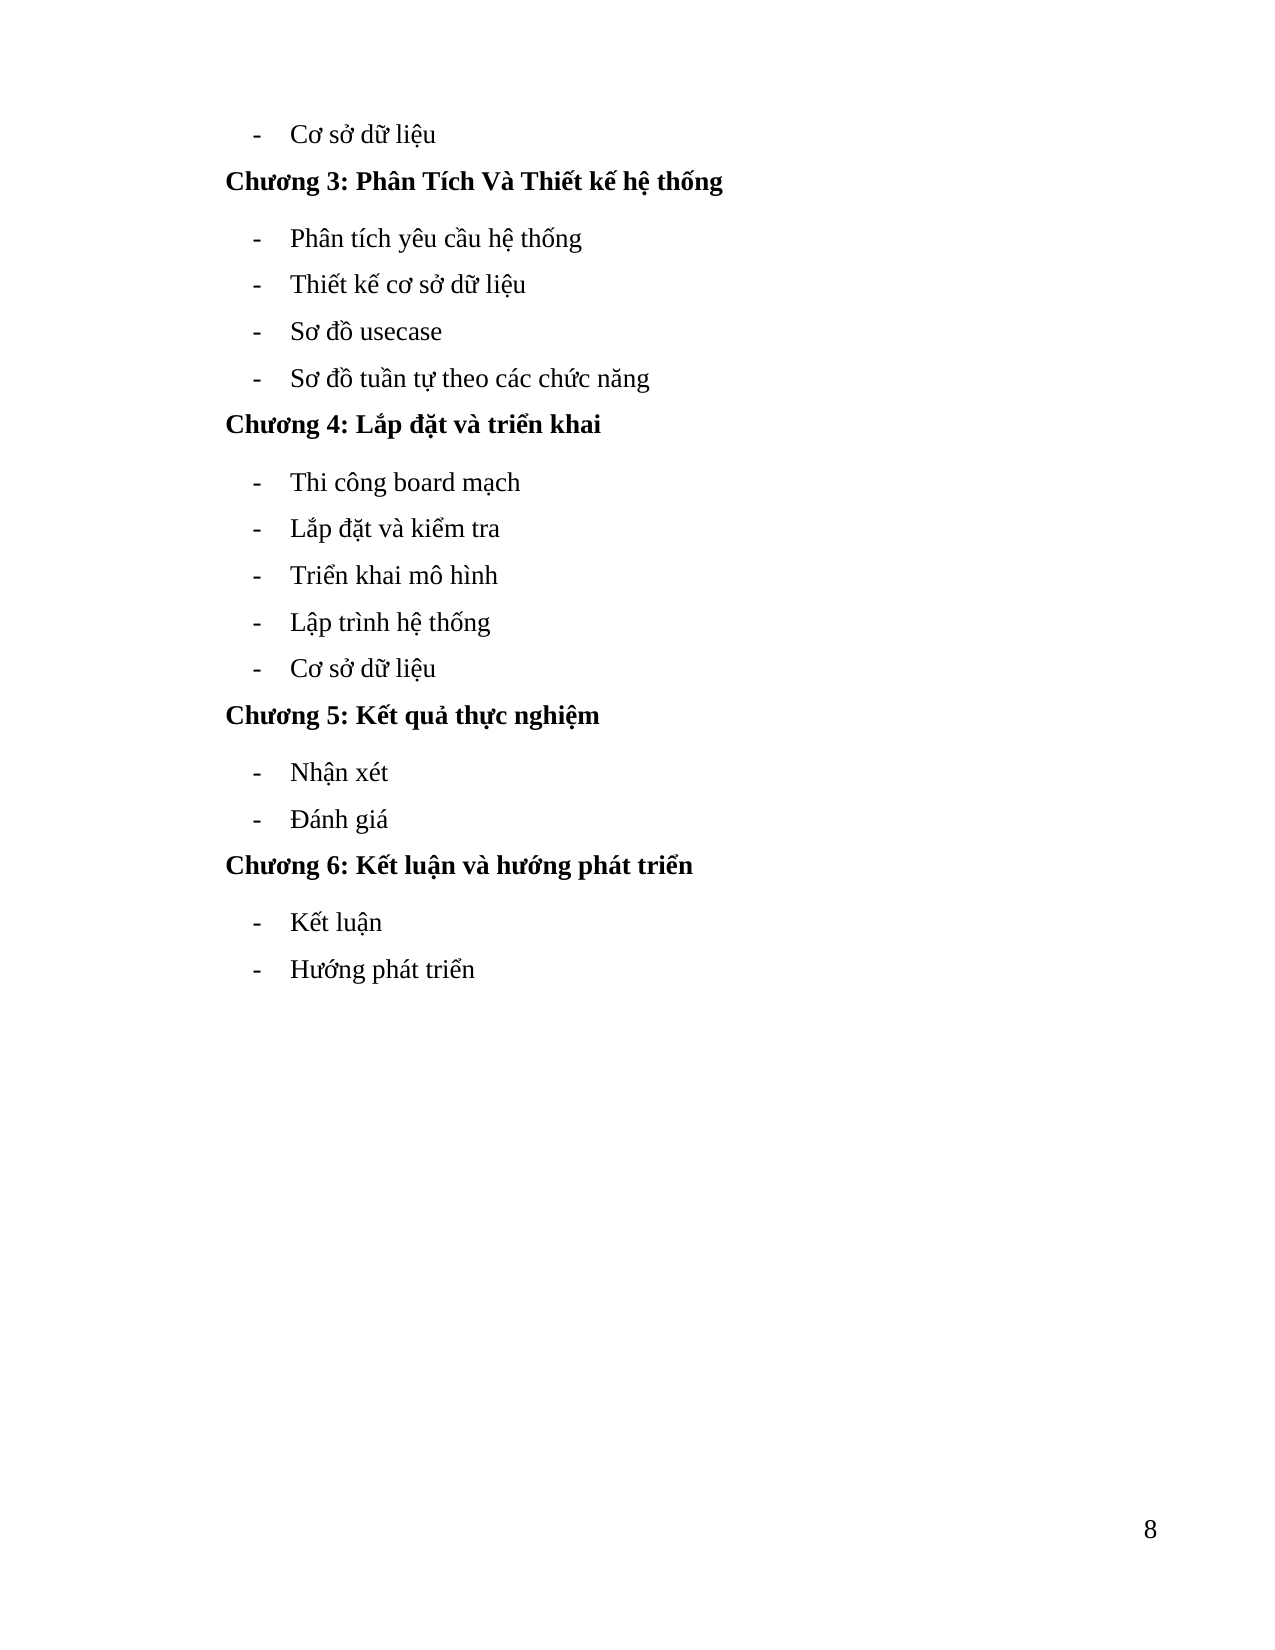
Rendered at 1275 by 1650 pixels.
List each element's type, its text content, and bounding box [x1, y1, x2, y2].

list Sơ đồ usecase [252, 315, 1157, 346]
list Nhận xét [252, 756, 1157, 787]
list Cơ sở dữ liệu [252, 652, 1157, 683]
list Cơ sở dữ liệu [252, 118, 1157, 149]
list Phân tích yêu cầu hệ thống [252, 222, 1157, 253]
text Chương 4: Lắp đặt và triển khai [177, 408, 1157, 440]
list Lắp đặt và kiểm tra [252, 512, 1157, 543]
text Chương 3: Phân Tích Và Thiết kế hệ thống [177, 165, 1157, 196]
text Chương 5: Kết quả thực nghiệm [177, 699, 1157, 730]
list Lập trình hệ thống [252, 606, 1157, 637]
list Hướng phát triển [252, 953, 1157, 984]
list Thiết kế cơ sở dữ liệu [252, 268, 1157, 300]
list Triển khai mô hình [252, 559, 1157, 590]
list Thi công board mạch [252, 466, 1157, 497]
list Kết luận [252, 906, 1157, 938]
list Đánh giá [252, 803, 1157, 834]
text Chương 6: Kết luận và hướng phát triển [177, 849, 1157, 881]
list Sơ đồ tuần tự theo các chức năng [252, 362, 1157, 393]
